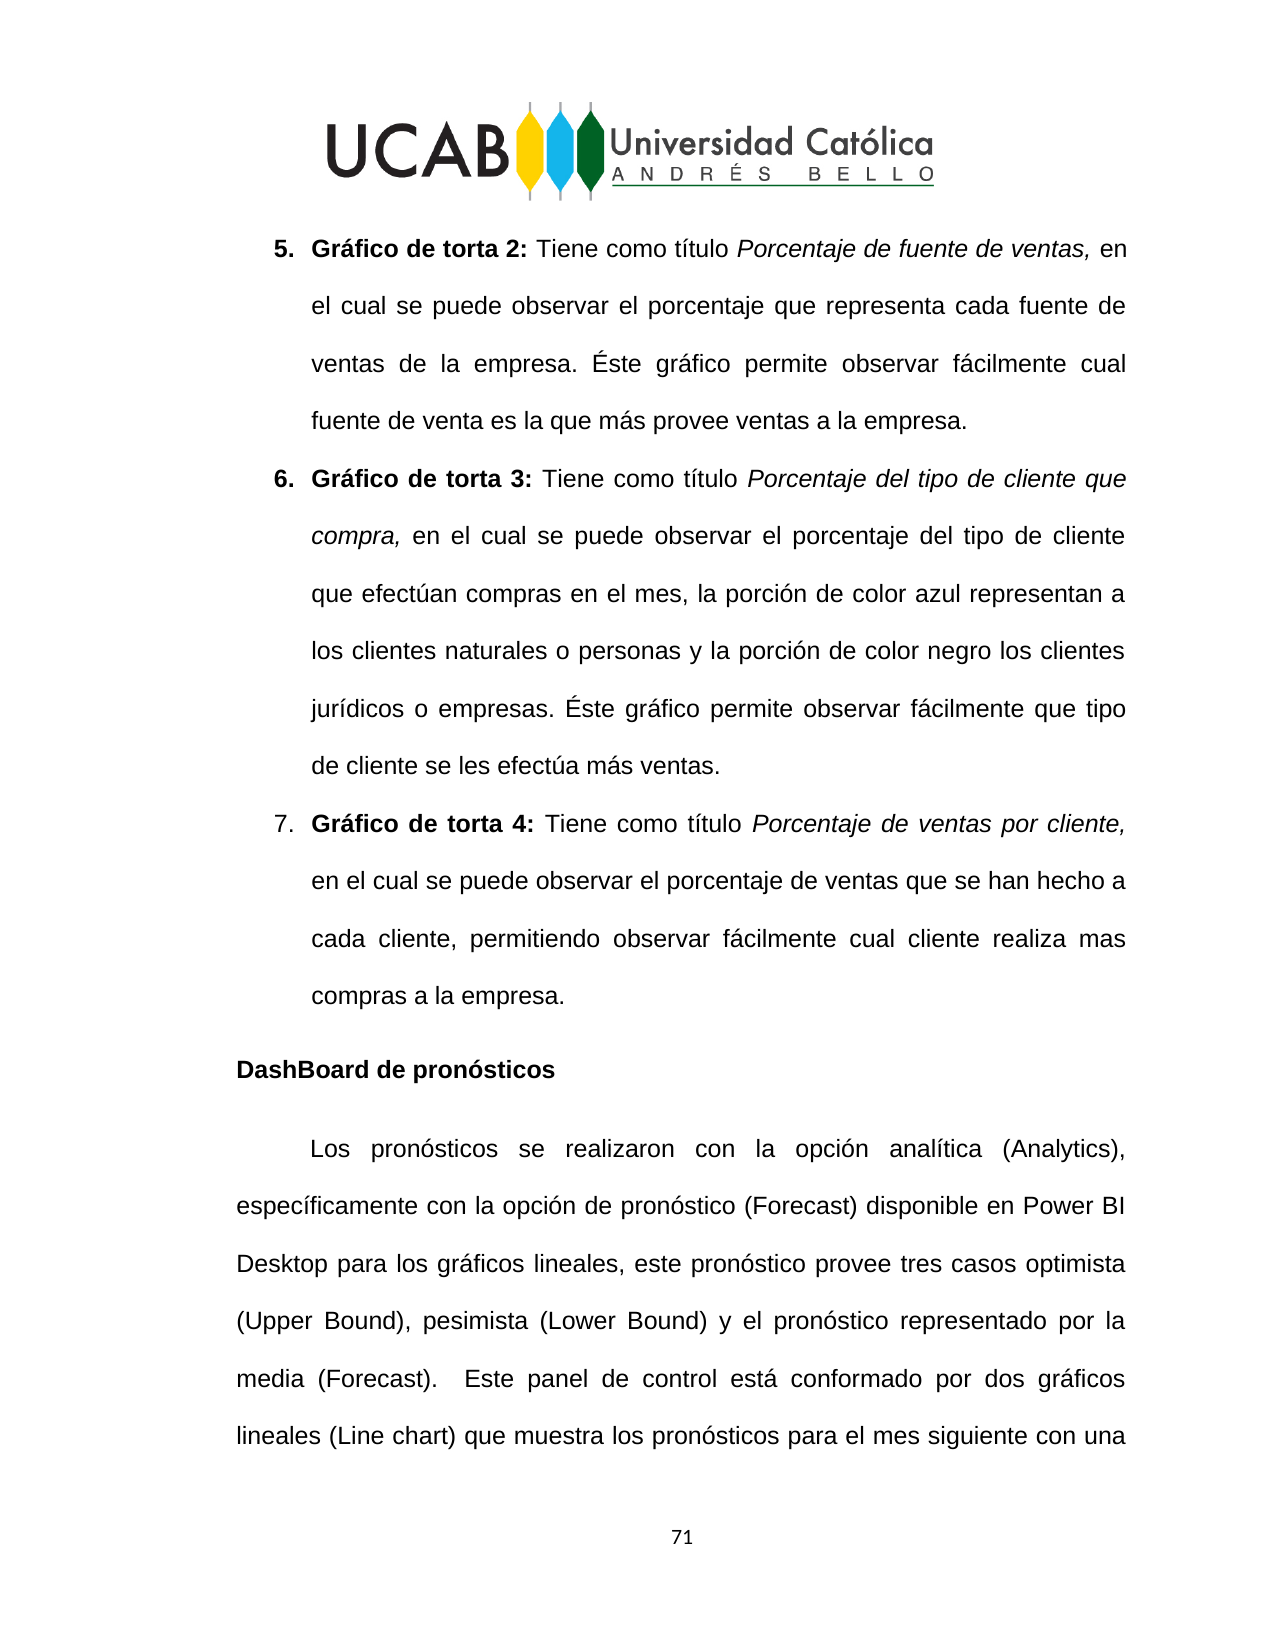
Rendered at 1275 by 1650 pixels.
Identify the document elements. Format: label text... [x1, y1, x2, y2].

text DashBoard de pronósticos [236, 1056, 1127, 1084]
picture [327, 102, 934, 201]
list Gráfico de torta 3: Tiene como título Porcentaje del tipo de cliente que compra, en el cual se puede observar el porcentaje del tipo de cliente que efectúan compras en el mes, la porción de color azul representan a los clientes naturales o personas y la porción de color negro los clientes jurídicos o empresas. Éste gráfico permite observar fácilmente que tipo de cliente se les efectúa más ventas. [274, 464, 1127, 780]
list Gráfico de torta 4: Tiene como título Porcentaje de ventas por cliente, en el cual se puede observar el porcentaje de ventas que se han hecho a cada cliente, permitiendo observar fácilmente cual cliente realiza mas compras a la empresa. [274, 809, 1127, 1010]
list Gráfico de torta 2: Tiene como título Porcentaje de fuente de ventas, en el cual se puede observar el porcentaje que representa cada fuente de ventas de la empresa. Éste gráfico permite observar fácilmente cual fuente de venta es la que más provee ventas a la empresa. [274, 234, 1127, 435]
